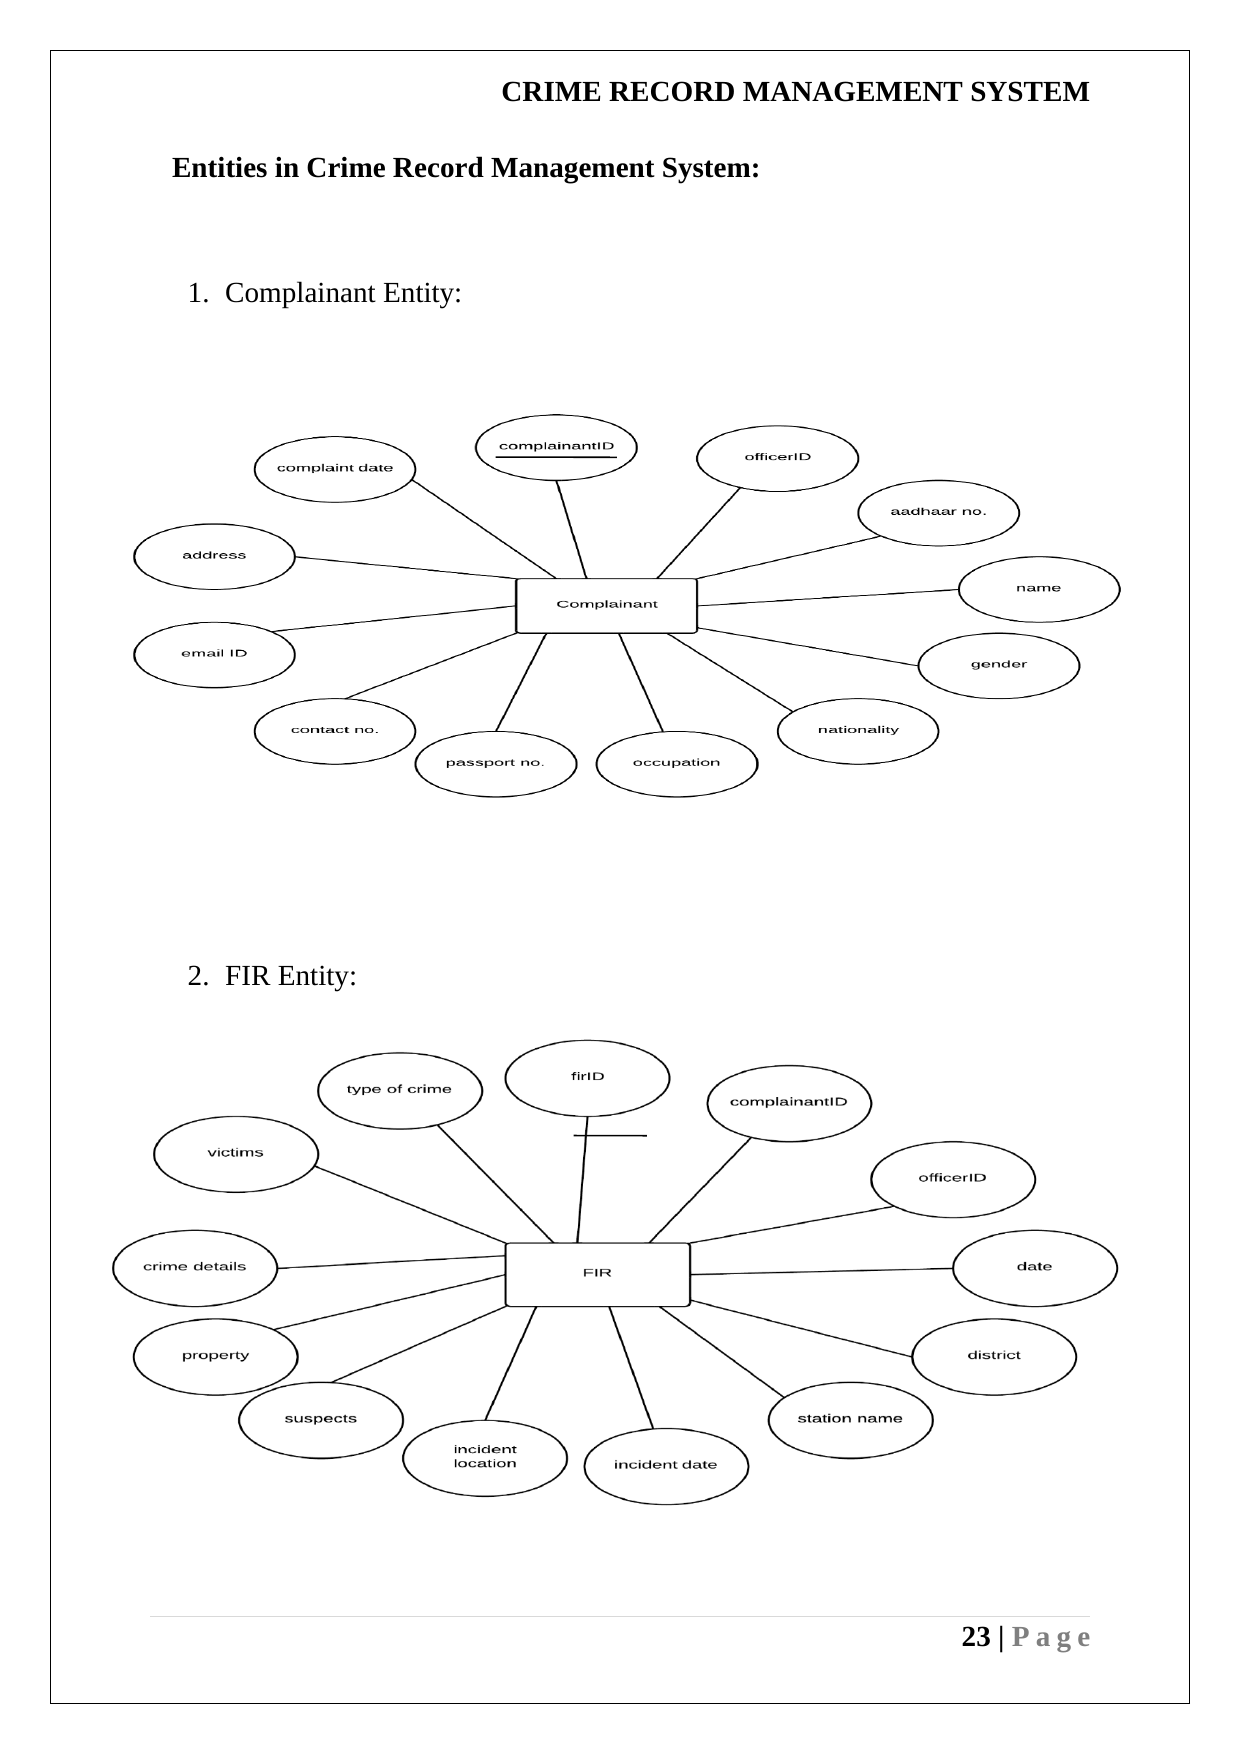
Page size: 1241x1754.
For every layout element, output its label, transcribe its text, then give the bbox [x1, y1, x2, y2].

list FIR Entity: [187, 958, 1090, 992]
text Entities in Crime Record Management System: [150, 150, 1090, 183]
picture [31, 1002, 1222, 1554]
picture [50, 371, 1195, 850]
list Complainant Entity: [187, 276, 1090, 309]
